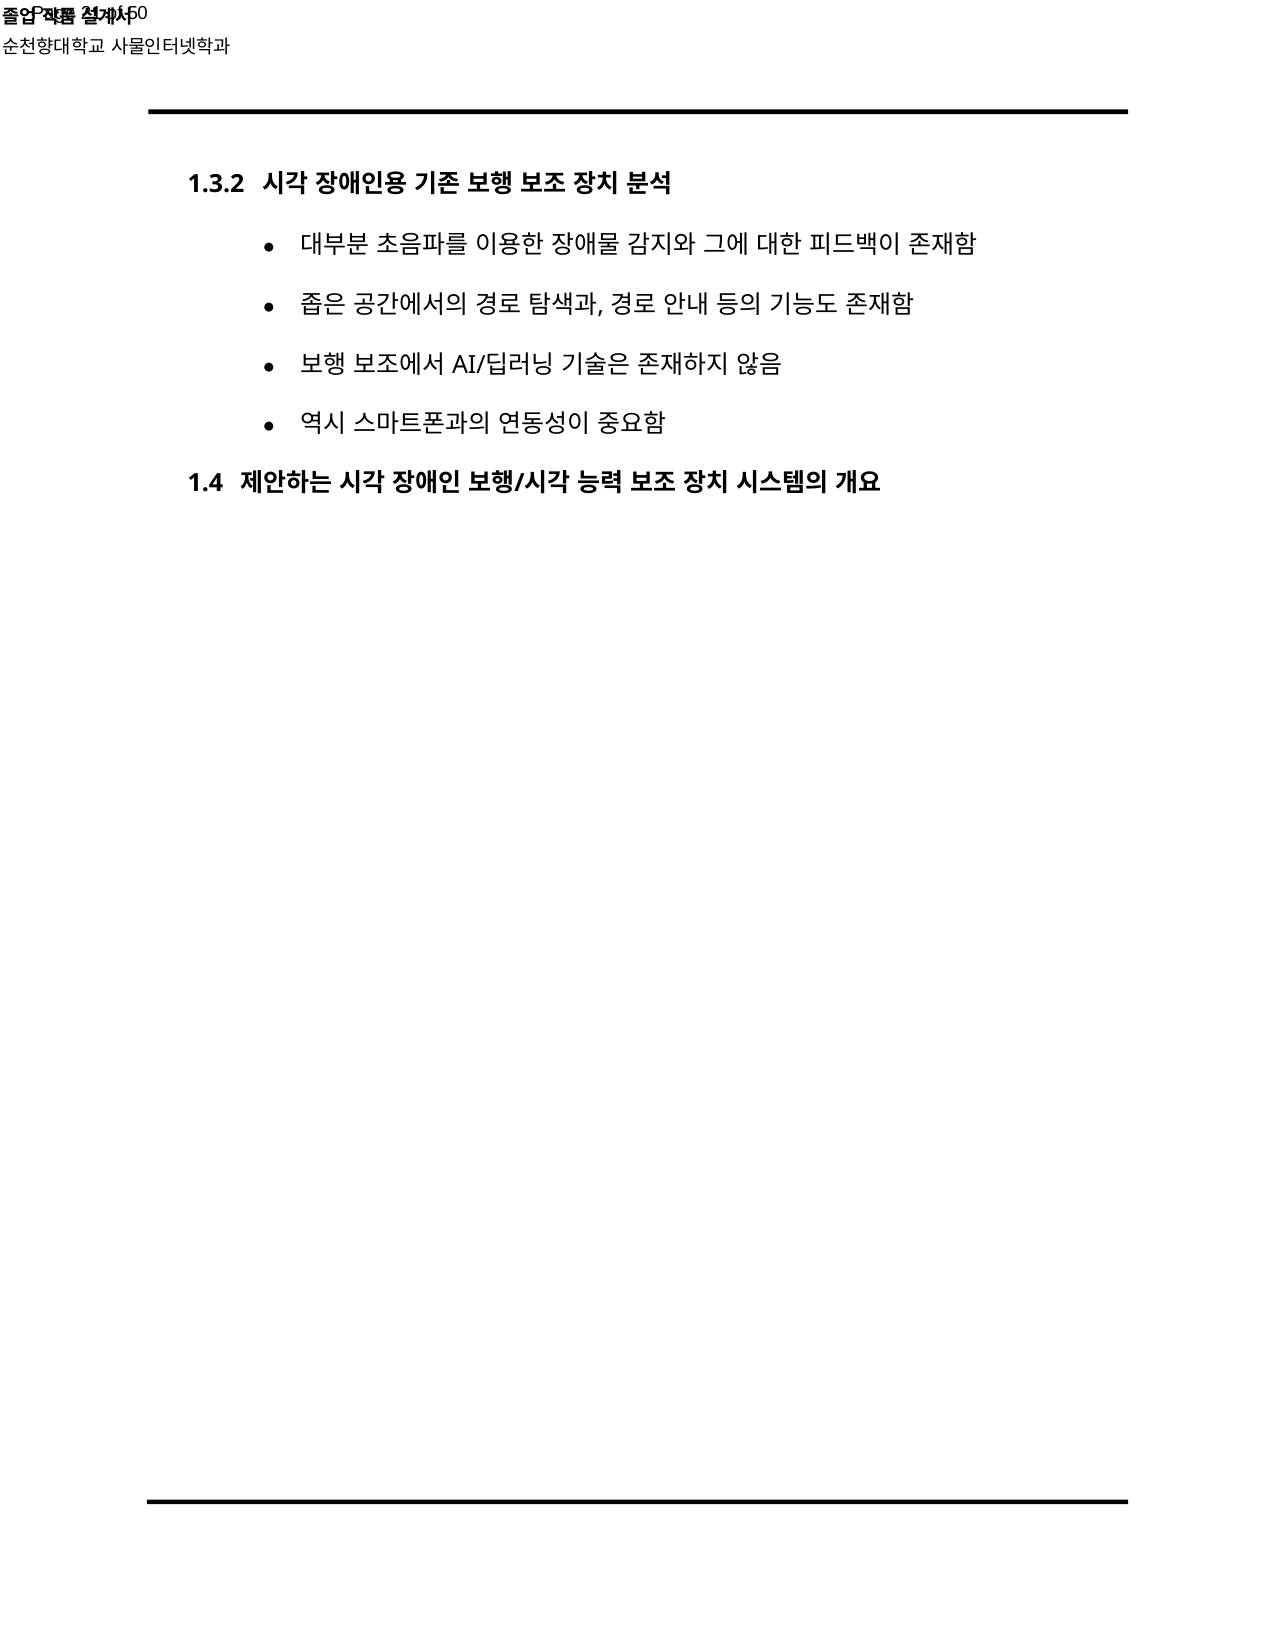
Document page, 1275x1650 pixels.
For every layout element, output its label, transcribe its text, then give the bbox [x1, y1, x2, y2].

list 대부분 초음파를 이용한 장애물 감지와 그에 대한 피드백이 존재함 [262, 226, 1080, 261]
list 제안하는 시각 장애인 보행/시각 능력 보조 장치 시스템의 개요 [187, 463, 1148, 499]
list 역시 스마트폰과의 연동성이 중요함 [262, 405, 1080, 439]
list 좁은 공간에서의 경로 탐색과, 경로 안내 등의 기능도 존재함 [262, 286, 1080, 320]
list 시각 장애인용 기존 보행 보조 장치 분석 [187, 157, 1148, 201]
list 보행 보조에서 AI/딥러닝 기술은 존재하지 않음 [262, 346, 1080, 380]
